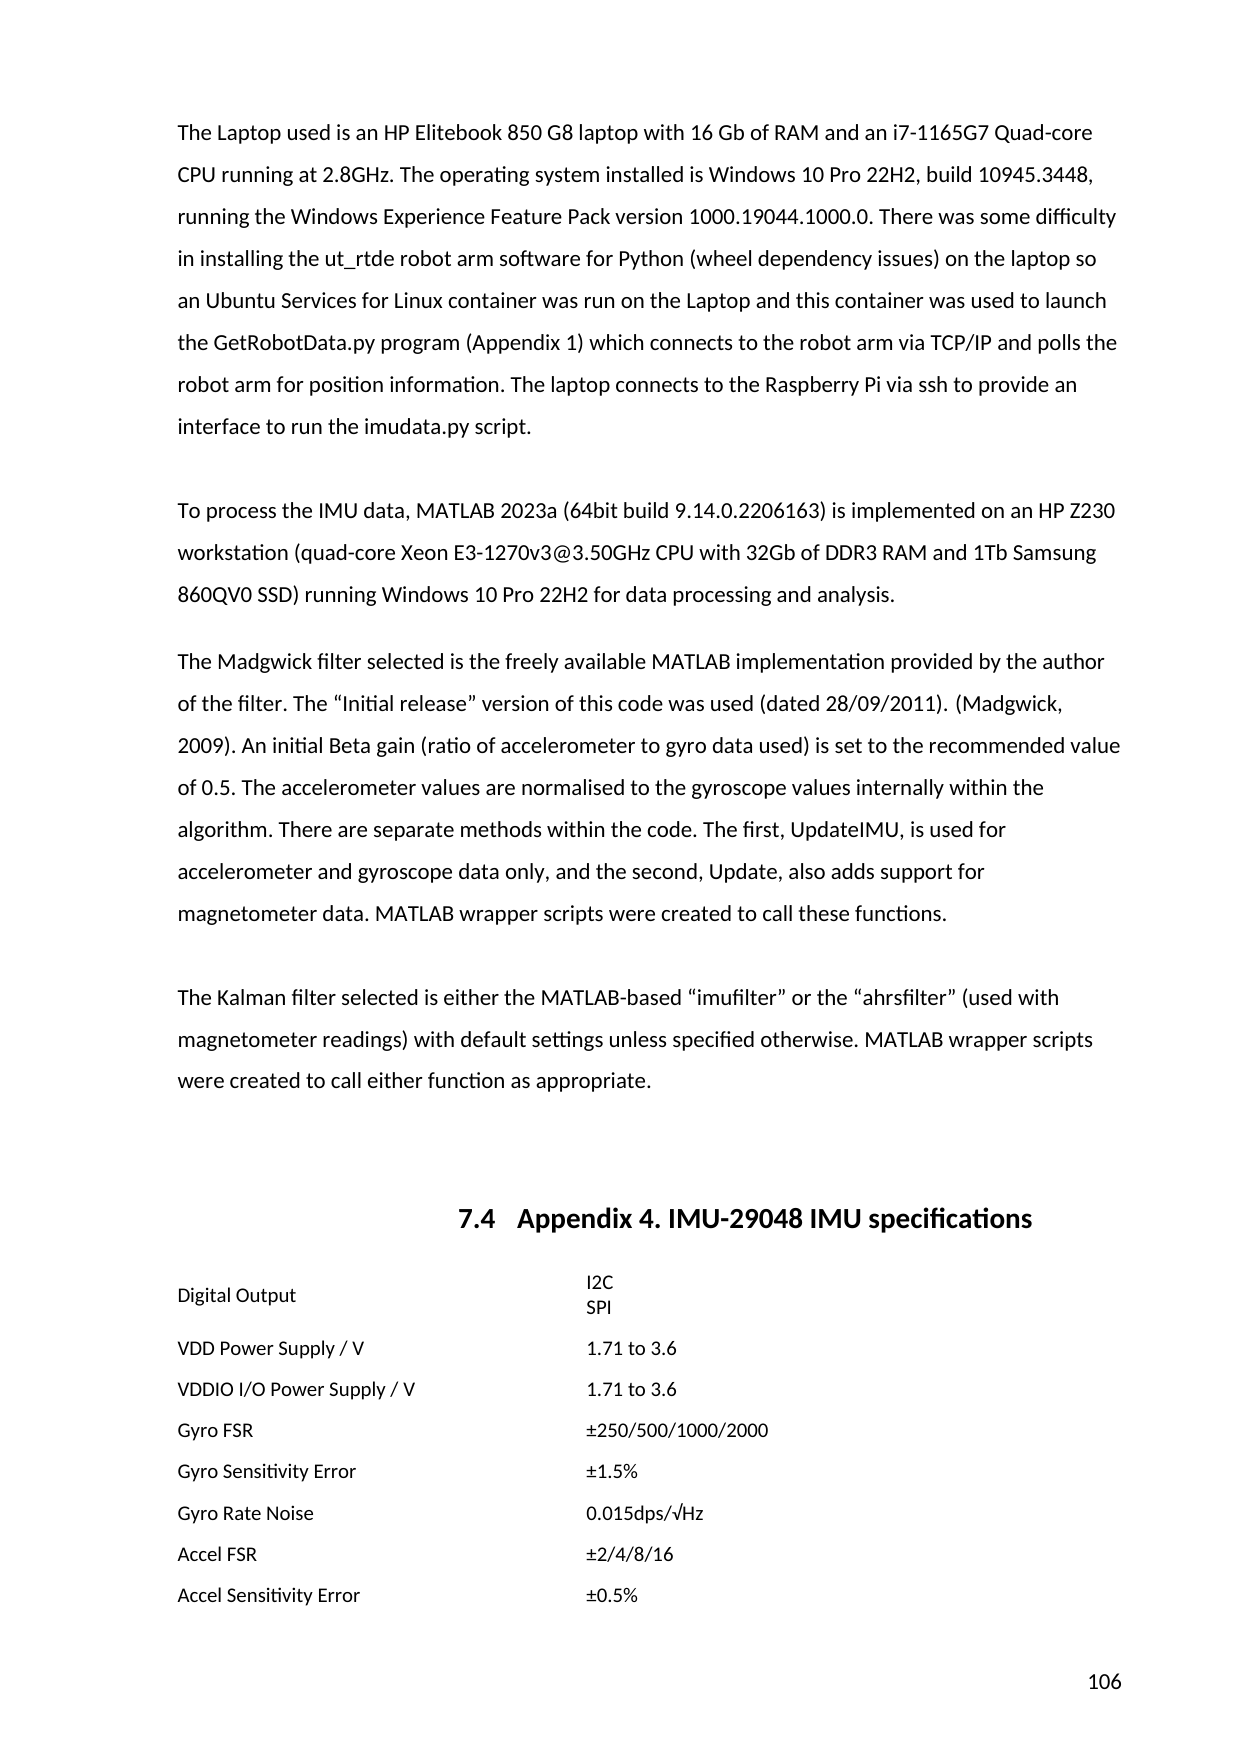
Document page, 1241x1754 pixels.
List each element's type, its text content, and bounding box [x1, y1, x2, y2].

table_cell 0.015dps/√Hz [586, 1492, 1232, 1533]
table_cell VDDIO I/O Power Supply / V [177, 1369, 586, 1410]
table_cell VDD Power Supply / V [177, 1328, 586, 1369]
table_cell 1.71 to 3.6 [586, 1328, 1232, 1369]
table_cell Accel Sensitivity Error [177, 1574, 586, 1615]
table_cell ±0.5% [586, 1574, 1232, 1615]
table_cell Accel FSR [177, 1533, 586, 1574]
table_cell ±1.5% [586, 1451, 1232, 1492]
table_header I2C SPI [586, 1261, 1232, 1328]
table_cell Gyro Rate Noise [177, 1492, 586, 1533]
subtitle Appendix 4. IMU-29048 IMU specifications [458, 1201, 1122, 1236]
table_cell Gyro FSR [177, 1410, 586, 1451]
table_cell 1.71 to 3.6 [586, 1369, 1232, 1410]
table_cell ±250/500/1000/2000 [586, 1410, 1232, 1451]
table_header Digital Output [177, 1261, 586, 1328]
table_cell ±2/4/8/16 [586, 1533, 1232, 1574]
text The Laptop used is an HP Elitebook 850 G8 laptop with 16 Gb of RAM and an i7-1165G7 Quad-core CPU running at 2.8GHz. The operating system installed is Windows 10 Pro 22H2, build 10945.3448, running the Windows Experience Feature Pack version 1000.19044.1000.0. There was some difficulty in installing the ut_rtde robot arm software for Python (wheel dependency issues) on the laptop so an Ubuntu Services for Linux container was run on the Laptop and this container was used to launch the GetRobotData.py program (Appendix 1) which connects to the robot arm via TCP/IP and polls the robot arm for position information. The laptop connects to the Raspberry Pi via ssh to provide an interface to run the imudata.py script. To process the IMU data, MATLAB 2023a (64bit build 9.14.0.2206163) is implemented on an HP Z230 workstation (quad-core Xeon E3-1270v3@3.50GHz CPU with 32Gb of DDR3 RAM and 1Tb Samsung 860QV0 SSD) running Windows 10 Pro 22H2 for data processing and analysis. [177, 118, 1122, 608]
text The Madgwick filter selected is the freely available MATLAB implementation provided by the author of the filter. The “Initial release” version of this code was used (dated 28/09/2011). (Madgwick, 2009). An initial Beta gain (ratio of accelerometer to gyro data used) is set to the recommended value of 0.5. The accelerometer values are normalised to the gyroscope values internally within the algorithm. There are separate methods within the code. The first, UpdateIMU, is used for accelerometer and gyroscope data only, and the second, Update, also adds support for magnetometer data. MATLAB wrapper scripts were created to call these functions. The Kalman filter selected is either the MATLAB-based “imufilter” or the “ahrsfilter” (used with magnetometer readings) with default settings unless specified otherwise. MATLAB wrapper scripts were created to call either function as appropriate. [177, 647, 1122, 1095]
table_cell Gyro Sensitivity Error [177, 1451, 586, 1492]
